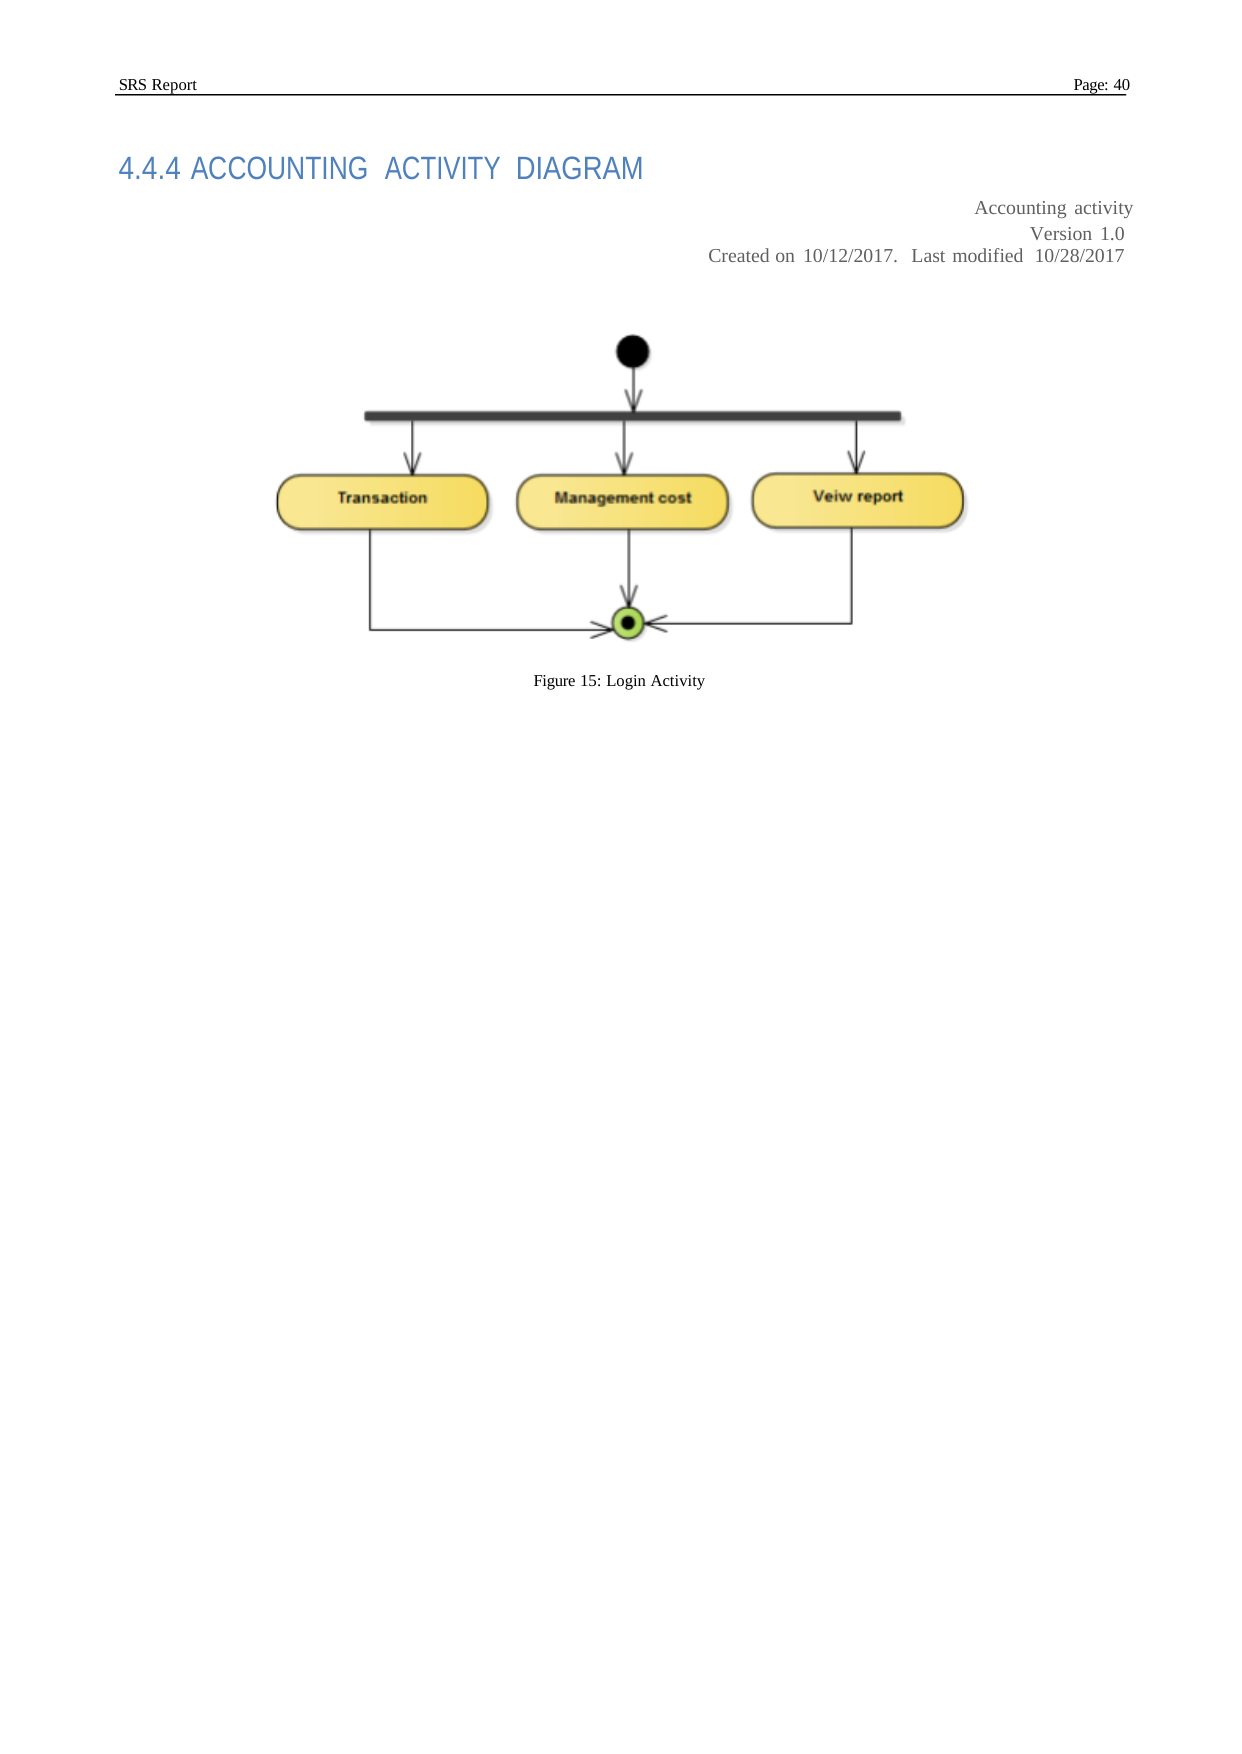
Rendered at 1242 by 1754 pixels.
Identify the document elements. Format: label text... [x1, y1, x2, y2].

text SRS Report [119, 78, 1133, 94]
text 4.4.4 ACCOUNTING ACTIVITY DIAGRAM [118, 153, 1133, 186]
text Version 1.0 Created on 10/12/2017. Last modified 10/28/2017 [699, 224, 1124, 266]
text Figure 15: Login Activity [533, 675, 1133, 690]
text Accounting activity [699, 200, 1133, 218]
